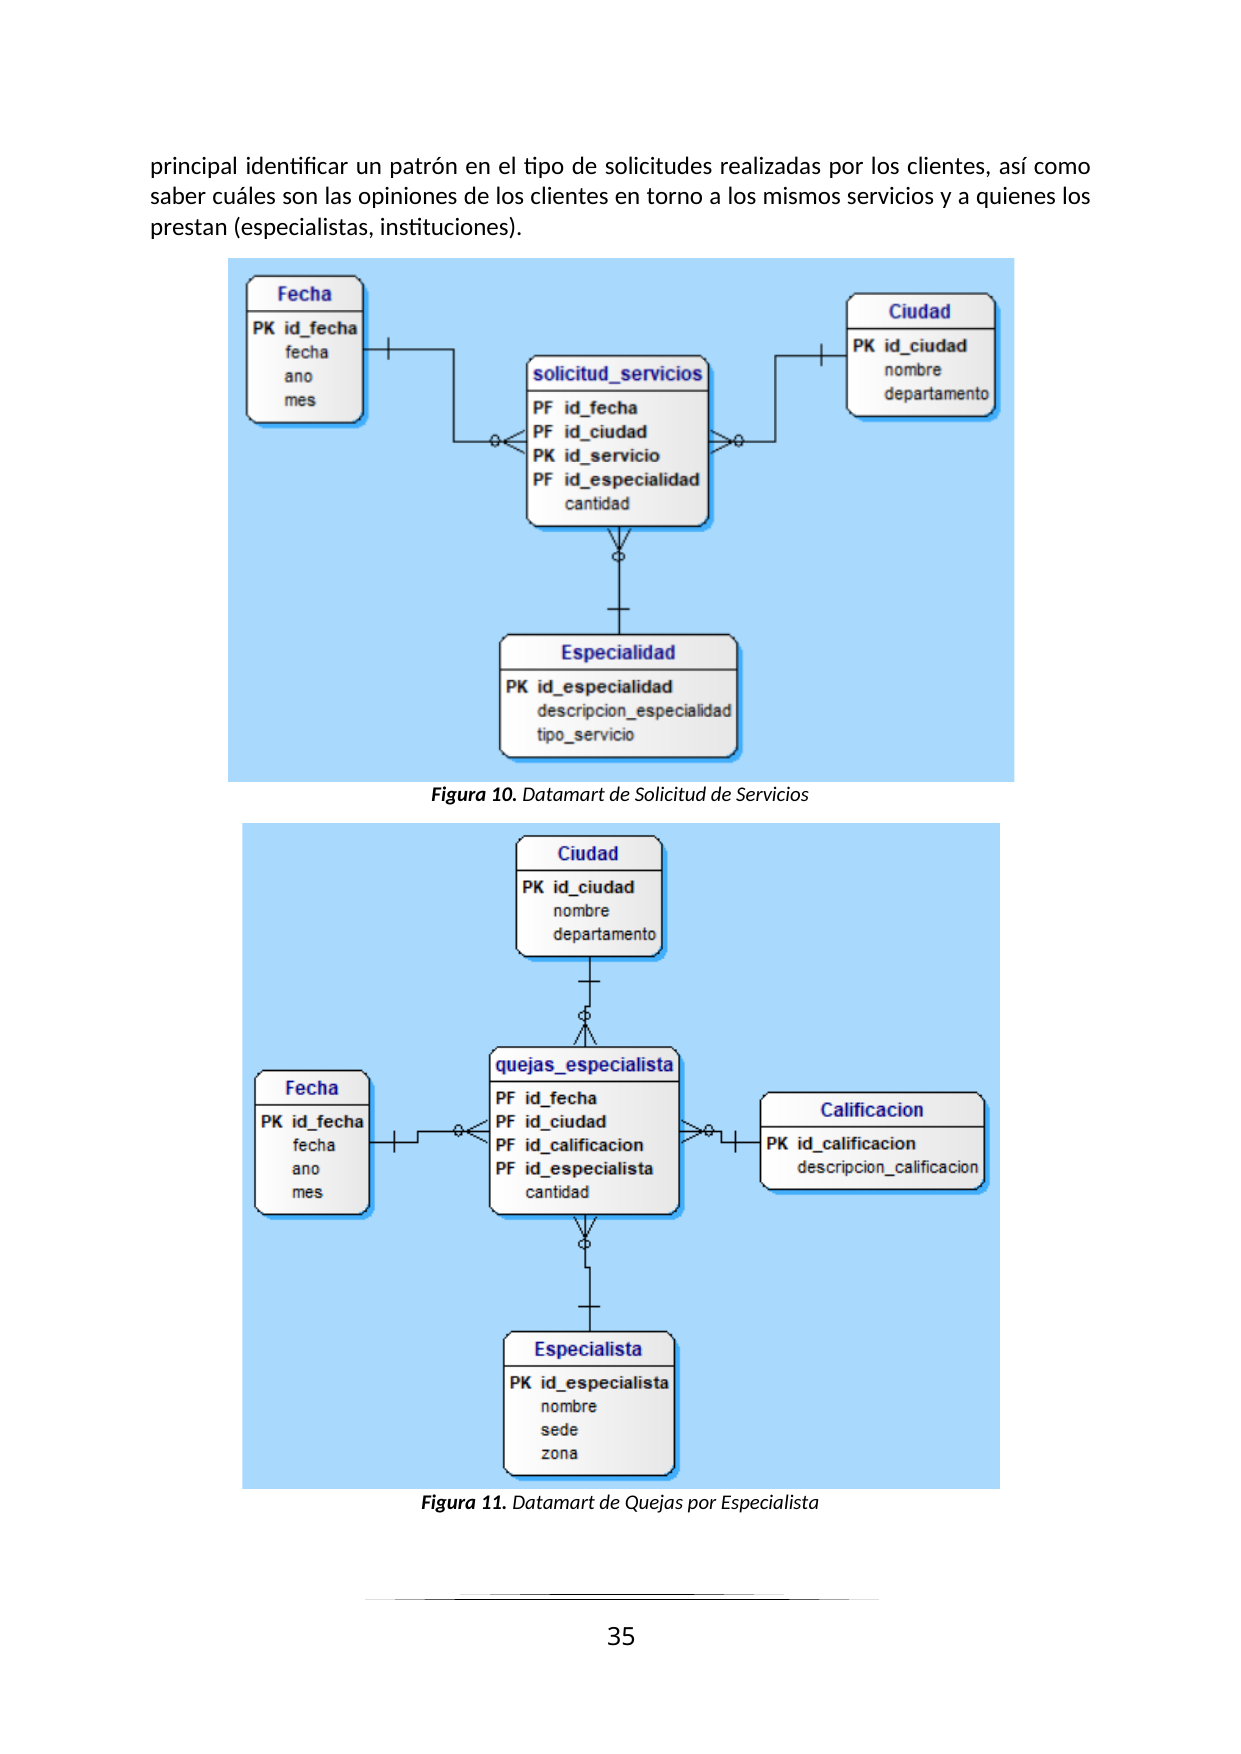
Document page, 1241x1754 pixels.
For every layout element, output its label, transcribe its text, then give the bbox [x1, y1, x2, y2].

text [150, 150, 1092, 242]
text Figura 11. Datamart de Quejas por Especialista [150, 1489, 1092, 1514]
text Figura 10. Datamart de Solicitud de Servicios [150, 781, 1092, 807]
picture [242, 823, 1000, 1489]
picture [228, 258, 1015, 782]
